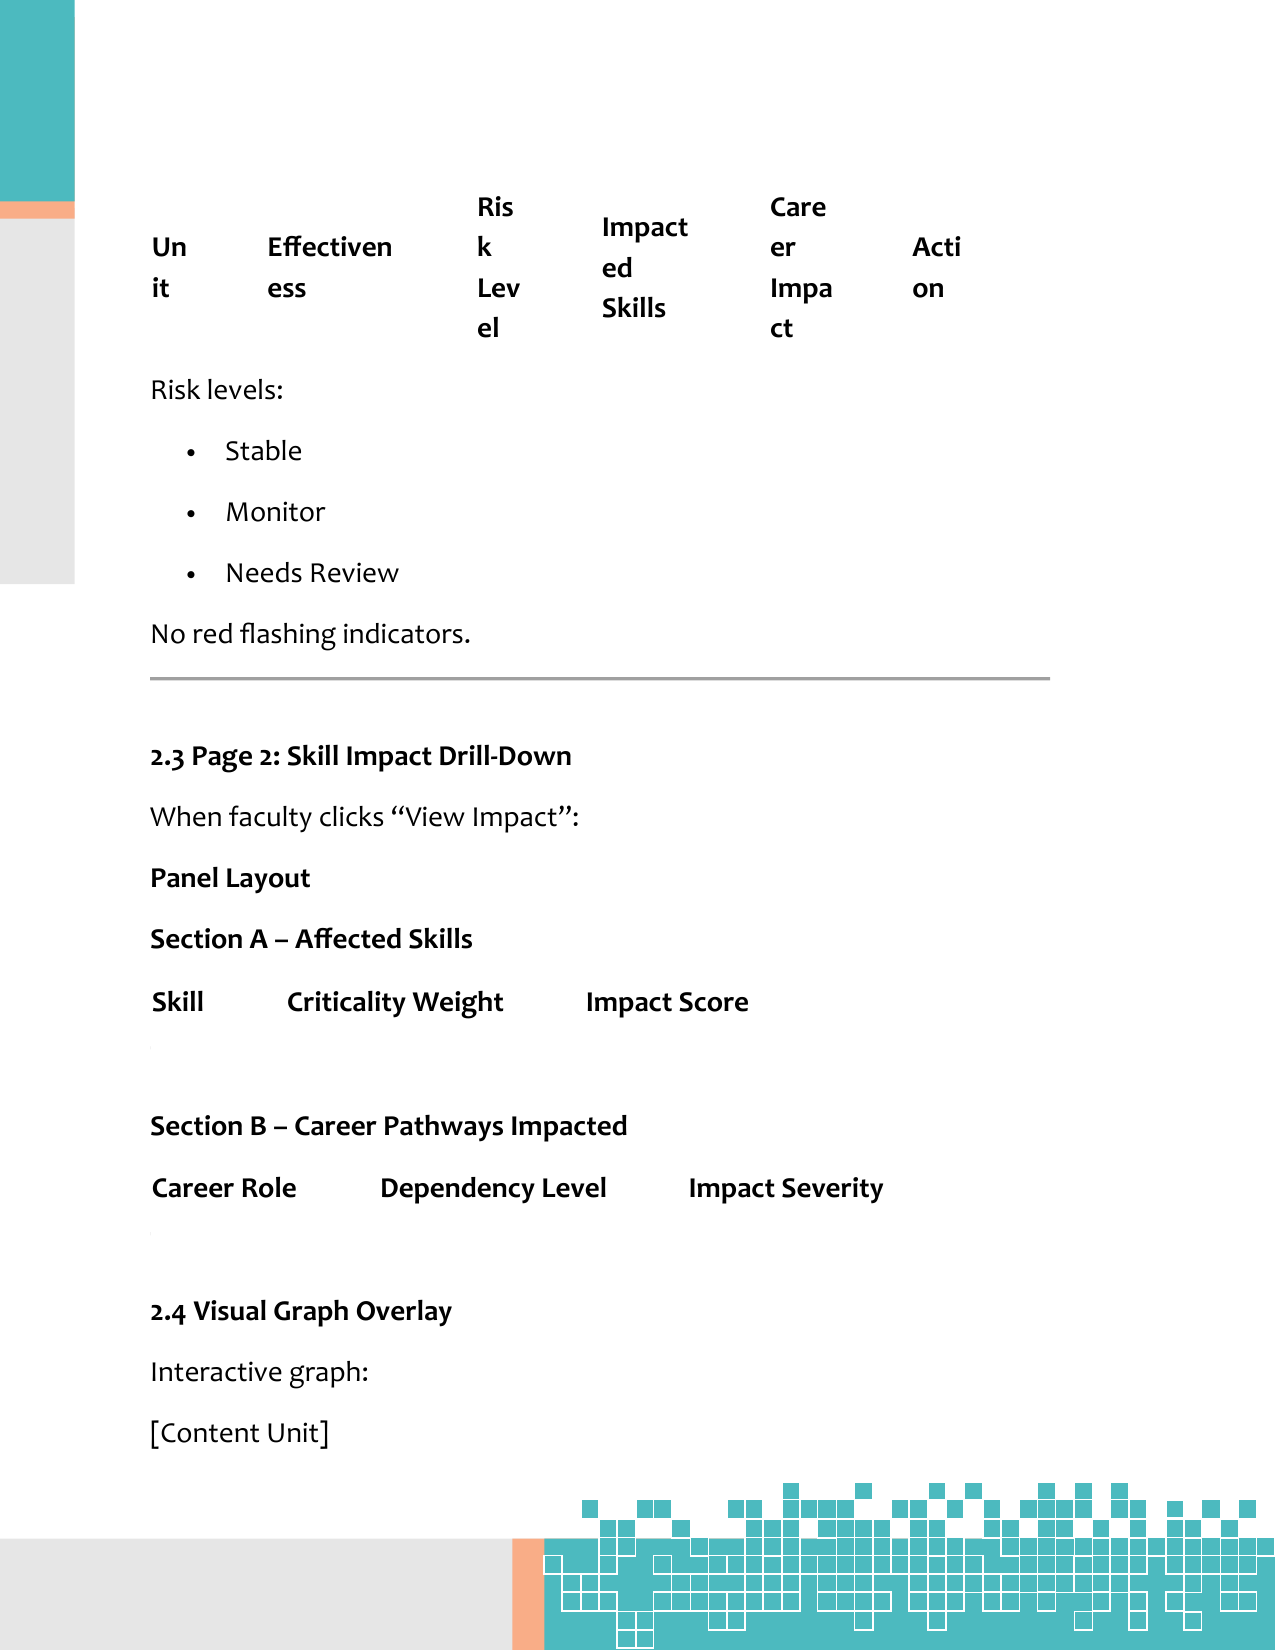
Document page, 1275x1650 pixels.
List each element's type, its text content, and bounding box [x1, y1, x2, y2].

text Section A – Affected Skills [150, 921, 975, 957]
table_header Criticality Weight [285, 983, 584, 1046]
table_header Dependency Level [378, 1168, 687, 1232]
text No red flashing indicators. [150, 616, 975, 652]
text Section B – Career Pathways Impacted [150, 1107, 975, 1143]
table_header Action [910, 188, 1050, 372]
text Risk levels: [150, 372, 975, 408]
table_header Risk Level [475, 188, 600, 372]
text Interactive graph: [150, 1354, 975, 1390]
text 2.4 Visual Graph Overlay [150, 1293, 975, 1329]
table_header Skill [150, 983, 285, 1046]
list Needs Review [187, 555, 975, 591]
text 2.3 Page 2: Skill Impact Drill-Down [150, 738, 975, 774]
table_header Impact Severity [687, 1168, 965, 1232]
table_header Effectiveness [266, 188, 475, 372]
text Panel Layout [150, 860, 975, 896]
table_header Impacted Skills [600, 188, 768, 372]
table_header Unit [150, 188, 266, 372]
table_header Impact Score [584, 983, 831, 1046]
table_header Career Role [150, 1168, 378, 1232]
list Monitor [187, 494, 975, 530]
table_header Career Impact [768, 188, 910, 372]
list Stable [187, 433, 975, 469]
text [Content Unit] [150, 1415, 975, 1451]
text When faculty clicks “View Impact”: [150, 799, 975, 835]
